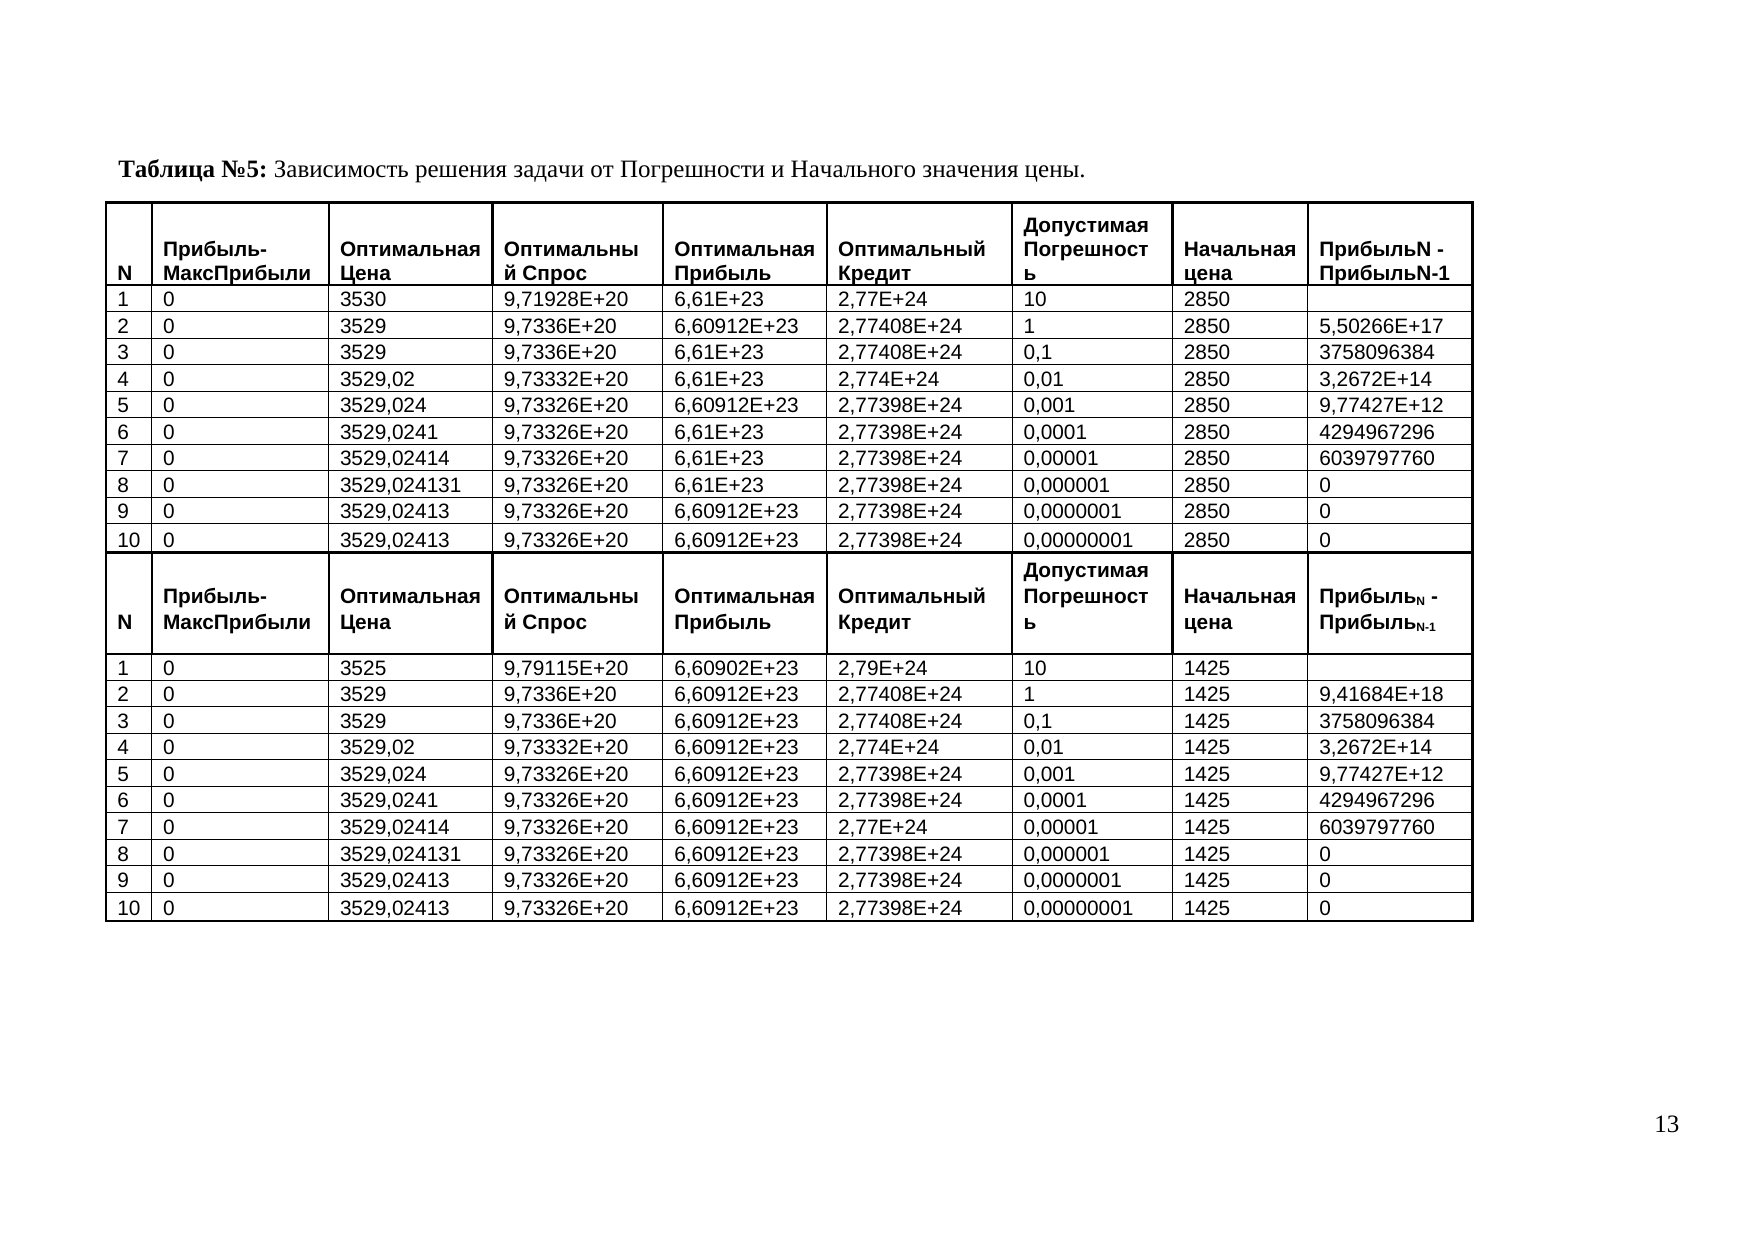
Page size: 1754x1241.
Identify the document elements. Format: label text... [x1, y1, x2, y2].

table_cell 6,60912E+23 [663, 760, 826, 786]
table_cell 2,77E+24 [827, 813, 1012, 839]
table_cell 0 [1308, 498, 1471, 523]
table_cell 5 [107, 760, 151, 786]
table_cell 9,73326E+20 [493, 840, 662, 865]
table_cell 6,60912E+23 [663, 787, 826, 812]
table_cell 2850 [1173, 392, 1307, 417]
table_cell 0 [152, 734, 328, 759]
table_cell 1 [107, 655, 151, 679]
table_cell 0 [152, 339, 328, 364]
table_cell 3529,02413 [329, 893, 492, 920]
table_cell 9,73326E+20 [493, 471, 662, 497]
table_cell Начальная цена [1174, 554, 1307, 653]
table_cell 6039797760 [1308, 445, 1471, 470]
table_cell 9,7336E+20 [493, 707, 662, 733]
table_header N [107, 204, 151, 284]
table_cell 0 [1308, 524, 1471, 551]
table_cell 2850 [1173, 312, 1307, 337]
table_cell 6 [107, 418, 151, 444]
table_cell 9,73326E+20 [493, 760, 662, 786]
table_cell 3529,02 [329, 734, 492, 759]
table_cell 6,61E+23 [663, 418, 826, 444]
table_cell 0 [152, 893, 328, 920]
table_cell 4 [107, 365, 151, 391]
table_cell 3 [107, 707, 151, 733]
table_cell 0,000001 [1013, 840, 1172, 865]
table_cell 3 [107, 339, 151, 364]
table_cell 0 [152, 365, 328, 391]
table_header ПрибыльN -ПрибыльN-1 [1309, 204, 1471, 284]
table_cell 2,77398E+24 [827, 471, 1012, 497]
table_cell 2,77408E+24 [827, 312, 1012, 337]
table_cell 3529 [329, 312, 492, 337]
table_cell 10 [1013, 655, 1172, 679]
table_cell 3758096384 [1308, 707, 1471, 733]
table_cell 2,77398E+24 [827, 418, 1012, 444]
table_cell 0 [152, 787, 328, 812]
table_cell 2850 [1173, 286, 1307, 311]
table_cell 2,77398E+24 [827, 760, 1012, 786]
table_cell Оптимальная Прибыль [664, 554, 826, 653]
table_cell 6,60912E+23 [663, 866, 826, 892]
table_cell 9,73326E+20 [493, 787, 662, 812]
table_cell 3529,0241 [329, 418, 492, 444]
table_cell ПрибыльN -ПрибыльN-1 [1309, 554, 1471, 653]
table_cell Допустимая Погрешность [1013, 554, 1171, 653]
table_cell 0 [152, 681, 328, 706]
table_cell 6 [107, 787, 151, 812]
text Таблица №5: Зависимость решения задачи от Погрешности и Начального значения цены. [118, 154, 1679, 182]
table_cell 3529,024 [329, 760, 492, 786]
table_cell 3529,024 [329, 392, 492, 417]
table_cell 9,7336E+20 [493, 312, 662, 337]
table_cell 6039797760 [1308, 813, 1471, 839]
table_cell 1425 [1173, 734, 1307, 759]
table_cell 1425 [1173, 760, 1307, 786]
table_cell 2,77398E+24 [827, 787, 1012, 812]
table_cell 0 [152, 445, 328, 470]
table_cell 3529,02413 [329, 866, 492, 892]
table_cell 2,77398E+24 [827, 498, 1012, 523]
table_cell 9,79115E+20 [493, 655, 662, 679]
table_cell 1 [1013, 312, 1172, 337]
table_cell 0,001 [1013, 392, 1172, 417]
table_cell 0,01 [1013, 734, 1172, 759]
table_cell 6,61E+23 [663, 339, 826, 364]
table_cell 2850 [1173, 445, 1307, 470]
table_cell 2 [107, 681, 151, 706]
table_cell 0 [152, 813, 328, 839]
table_cell 6,60912E+23 [663, 524, 826, 551]
table_cell 2,79E+24 [827, 655, 1012, 679]
table_cell 6,61E+23 [663, 445, 826, 470]
table_cell 4294967296 [1308, 787, 1471, 812]
table_cell 6,61E+23 [663, 365, 826, 391]
table_cell 3,2672E+14 [1308, 734, 1471, 759]
table_cell 9,73326E+20 [493, 418, 662, 444]
table_cell 6,60902E+23 [663, 655, 826, 679]
table_cell 2,77E+24 [827, 286, 1012, 311]
table_cell Оптимальная Цена [330, 554, 491, 653]
table_cell 0 [152, 707, 328, 733]
table_cell 3529,02413 [329, 524, 492, 551]
table_cell 0 [1308, 893, 1471, 920]
table_cell 2,77398E+24 [827, 866, 1012, 892]
table_cell 2,77408E+24 [827, 339, 1012, 364]
table_cell 2850 [1173, 339, 1307, 364]
table_cell 6,60912E+23 [663, 893, 826, 920]
table_cell 0 [152, 524, 328, 551]
table_cell 3758096384 [1308, 339, 1471, 364]
table_cell 3529,02 [329, 365, 492, 391]
table_cell 1425 [1173, 681, 1307, 706]
table_header Оптимальная Прибыль [664, 204, 826, 284]
table_cell 3,2672E+14 [1308, 365, 1471, 391]
table_cell 0 [1308, 471, 1471, 497]
table_cell 10 [1013, 286, 1172, 311]
table_cell 0,1 [1013, 339, 1172, 364]
table_cell 2,77398E+24 [827, 524, 1012, 551]
table_cell 8 [107, 471, 151, 497]
table_cell 0 [1308, 840, 1471, 865]
table_header Допустимая Погрешность [1013, 204, 1171, 284]
table_cell 2 [107, 312, 151, 337]
table_cell 1425 [1173, 813, 1307, 839]
table_cell 6,60912E+23 [663, 734, 826, 759]
table_cell 6,60912E+23 [663, 312, 826, 337]
table_cell 1425 [1173, 866, 1307, 892]
table_cell 0,0001 [1013, 418, 1172, 444]
table_cell 6,60912E+23 [663, 498, 826, 523]
table_cell 9,77427E+12 [1308, 392, 1471, 417]
table_cell 9,71928E+20 [493, 286, 662, 311]
table_header Начальная цена [1174, 204, 1307, 284]
table_cell 3529,0241 [329, 787, 492, 812]
table_cell 1425 [1173, 707, 1307, 733]
table_cell 9,73332E+20 [493, 365, 662, 391]
table_cell 0 [152, 760, 328, 786]
table_cell 3529,02414 [329, 445, 492, 470]
table_cell 9,77427E+12 [1308, 760, 1471, 786]
table_cell 0,0001 [1013, 787, 1172, 812]
table_header Прибыль-МаксПрибыли [153, 204, 328, 284]
table_cell 9,7336E+20 [493, 339, 662, 364]
table_cell 0 [1308, 866, 1471, 892]
table_cell 3530 [329, 286, 492, 311]
table_cell 3529 [329, 707, 492, 733]
table_cell 0,001 [1013, 760, 1172, 786]
table_cell 0 [152, 840, 328, 865]
table_cell 1425 [1173, 655, 1307, 679]
table_cell 8 [107, 840, 151, 865]
table_header Оптимальный Кредит [828, 204, 1011, 284]
table_cell 0 [152, 655, 328, 679]
table_cell 9,73326E+20 [493, 866, 662, 892]
table_cell 2850 [1173, 418, 1307, 444]
table_cell 9,73326E+20 [493, 813, 662, 839]
table_header Оптимальная Цена [330, 204, 491, 284]
table_cell 1425 [1173, 893, 1307, 920]
table_cell 9,73326E+20 [493, 498, 662, 523]
table_cell 9,73326E+20 [493, 445, 662, 470]
table_cell 0,000001 [1013, 471, 1172, 497]
table_cell 6,60912E+23 [663, 840, 826, 865]
table_cell 3525 [329, 655, 492, 679]
table_cell Оптимальный Кредит [828, 554, 1011, 653]
table_cell 2,77398E+24 [827, 893, 1012, 920]
table_cell 5,50266E+17 [1308, 312, 1471, 337]
table_cell Оптимальный Спрос [494, 554, 662, 653]
table_cell 0 [152, 498, 328, 523]
table_cell 6,61E+23 [663, 286, 826, 311]
table_cell 1425 [1173, 787, 1307, 812]
table_cell 3529,024131 [329, 840, 492, 865]
table_cell 2850 [1173, 365, 1307, 391]
table_cell 5 [107, 392, 151, 417]
table_cell 4294967296 [1308, 418, 1471, 444]
table_cell 6,60912E+23 [663, 392, 826, 417]
table_cell 0,0000001 [1013, 866, 1172, 892]
table_cell 0,00000001 [1013, 524, 1172, 551]
table_cell 0 [152, 392, 328, 417]
table_cell 0,1 [1013, 707, 1172, 733]
table_cell 0 [152, 286, 328, 311]
table_cell [1308, 286, 1471, 311]
table_cell 9,73326E+20 [493, 392, 662, 417]
table_cell 0,01 [1013, 365, 1172, 391]
table_cell 0 [152, 471, 328, 497]
table_cell 3529,02414 [329, 813, 492, 839]
table_cell Прибыль-МаксПрибыли [153, 554, 328, 653]
table_cell 0,00001 [1013, 445, 1172, 470]
table_cell 3529 [329, 339, 492, 364]
table_cell 0,00000001 [1013, 893, 1172, 920]
table_cell 9,41684E+18 [1308, 681, 1471, 706]
table_cell 2,774E+24 [827, 365, 1012, 391]
table_cell 6,61E+23 [663, 471, 826, 497]
table_cell 6,60912E+23 [663, 707, 826, 733]
table_cell 2,77408E+24 [827, 707, 1012, 733]
table_cell 1 [1013, 681, 1172, 706]
table_cell 4 [107, 734, 151, 759]
table_cell 0,0000001 [1013, 498, 1172, 523]
table_cell 2,77398E+24 [827, 445, 1012, 470]
table_cell 7 [107, 813, 151, 839]
table_cell 2850 [1173, 471, 1307, 497]
table_cell 2850 [1173, 524, 1307, 551]
table_cell 3529,024131 [329, 471, 492, 497]
table_cell 9,73332E+20 [493, 734, 662, 759]
table_cell 3529,02413 [329, 498, 492, 523]
table_cell 9,73326E+20 [493, 893, 662, 920]
table_cell 0,00001 [1013, 813, 1172, 839]
table_cell 2,77408E+24 [827, 681, 1012, 706]
table_cell 2,77398E+24 [827, 840, 1012, 865]
table_cell 6,60912E+23 [663, 813, 826, 839]
table_cell N [107, 554, 151, 653]
table_cell 10 [107, 893, 151, 920]
table_cell 0 [152, 418, 328, 444]
table_cell 2850 [1173, 498, 1307, 523]
table_cell 2,77398E+24 [827, 392, 1012, 417]
table_cell 7 [107, 445, 151, 470]
table_cell 9 [107, 866, 151, 892]
table_cell 3529 [329, 681, 492, 706]
table_cell 10 [107, 524, 151, 551]
table_cell 2,774E+24 [827, 734, 1012, 759]
table_header Оптимальный Спрос [494, 204, 662, 284]
table_cell [1308, 655, 1471, 679]
table_cell 9,73326E+20 [493, 524, 662, 551]
table_cell 1425 [1173, 840, 1307, 865]
table_cell 0 [152, 866, 328, 892]
table_cell 9,7336E+20 [493, 681, 662, 706]
table_cell 0 [152, 312, 328, 337]
table_cell 6,60912E+23 [663, 681, 826, 706]
table_cell 9 [107, 498, 151, 523]
table_cell 1 [107, 286, 151, 311]
